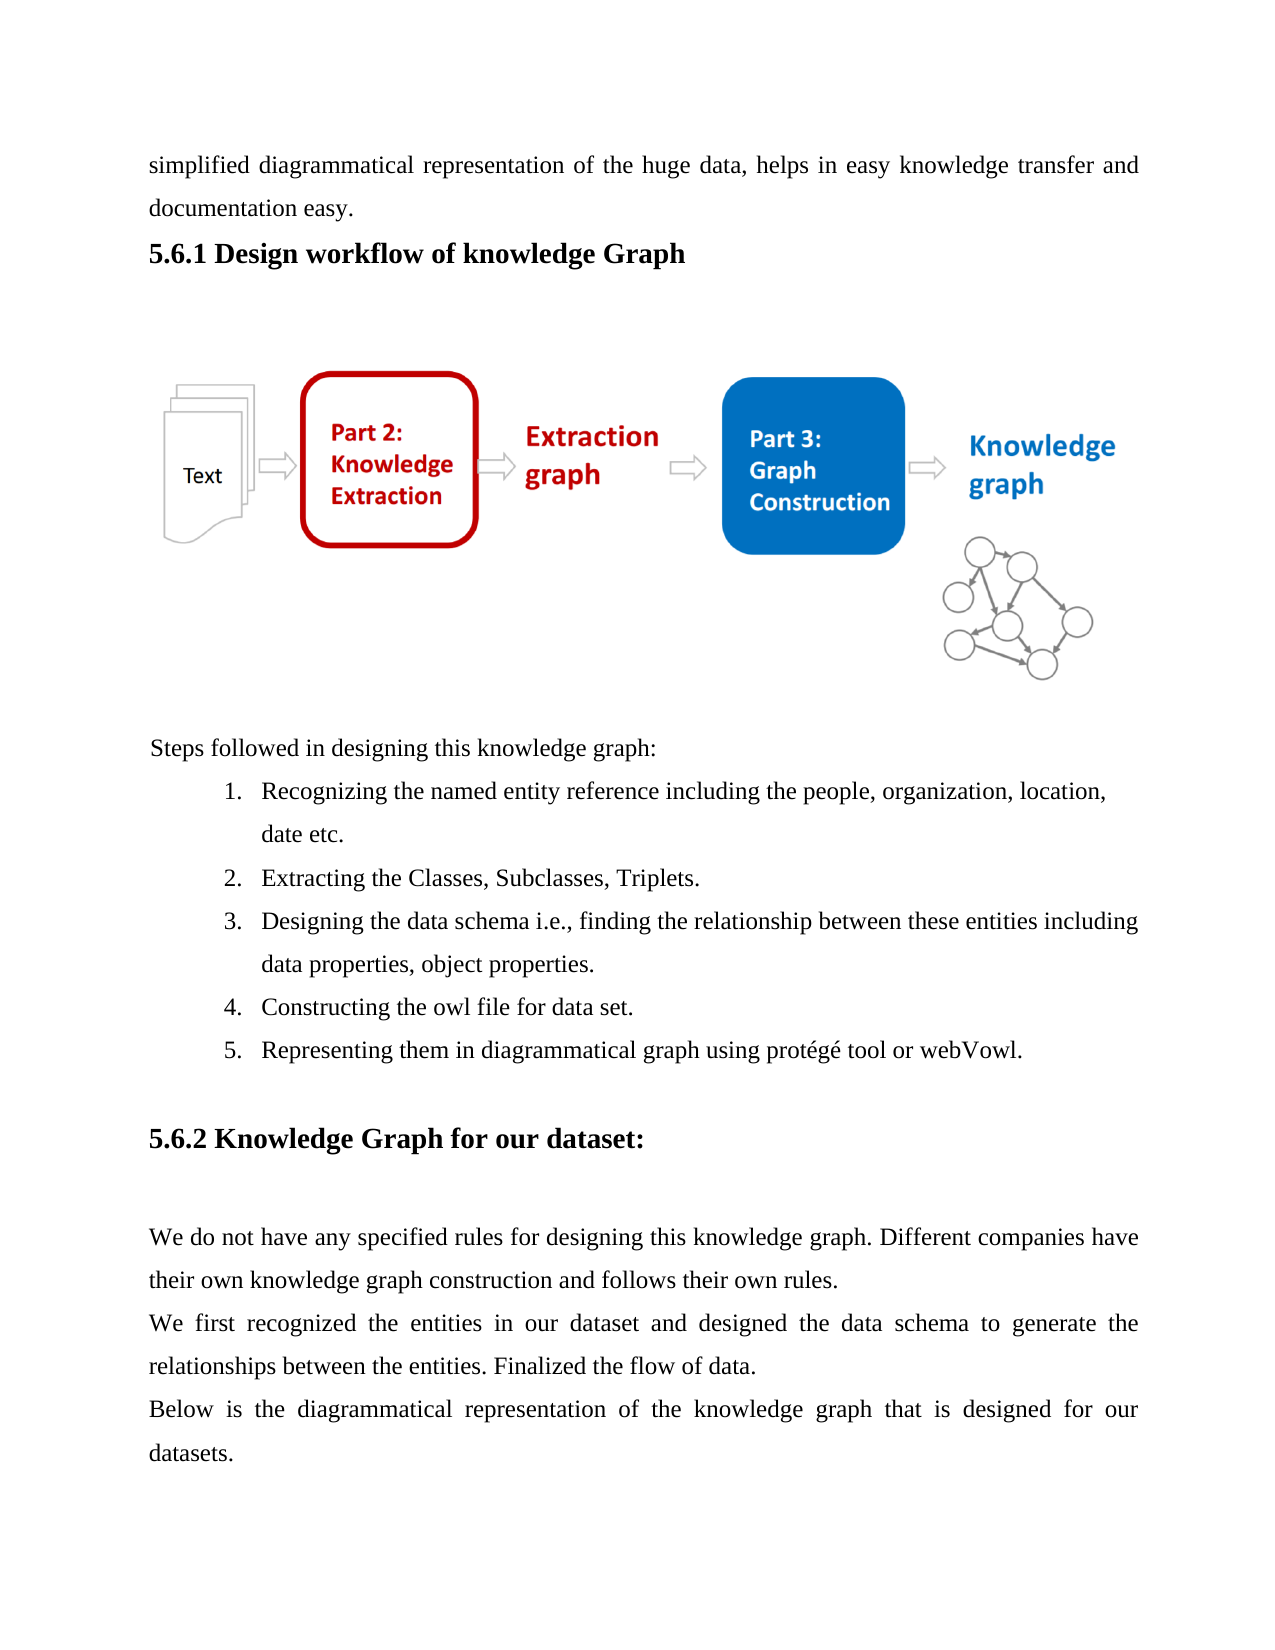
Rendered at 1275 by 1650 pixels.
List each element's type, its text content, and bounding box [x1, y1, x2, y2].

text 5.6.1 Design workflow of knowledge Graph [148, 236, 1140, 270]
picture [148, 336, 1124, 719]
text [148, 150, 1140, 222]
list Representing them in diagrammatical graph using protégé tool or webVowl. [223, 1035, 1140, 1064]
text Steps followed in designing this knowledge graph: [150, 733, 1140, 762]
list Recognizing the named entity reference including the people, organization, location, date etc. [223, 776, 1140, 848]
text We do not have any specified rules for designing this knowledge graph. Different companies have their own knowledge graph construction and follows their own rules. [148, 1222, 1140, 1294]
list Extracting the Classes, Subclasses, Triplets. [223, 863, 1140, 891]
text Below is the diagrammatical representation of the knowledge graph that is designed for our datasets. [148, 1394, 1140, 1466]
text We first recognized the entities in our dataset and designed the data schema to generate the relationships between the entities. Finalized the flow of data. [148, 1308, 1140, 1380]
text 5.6.2 Knowledge Graph for our dataset: [148, 1121, 1140, 1155]
list Constructing the owl file for data set. [223, 992, 1140, 1021]
list Designing the data schema i.e., finding the relationship between these entities including data properties, object properties. [223, 906, 1140, 978]
